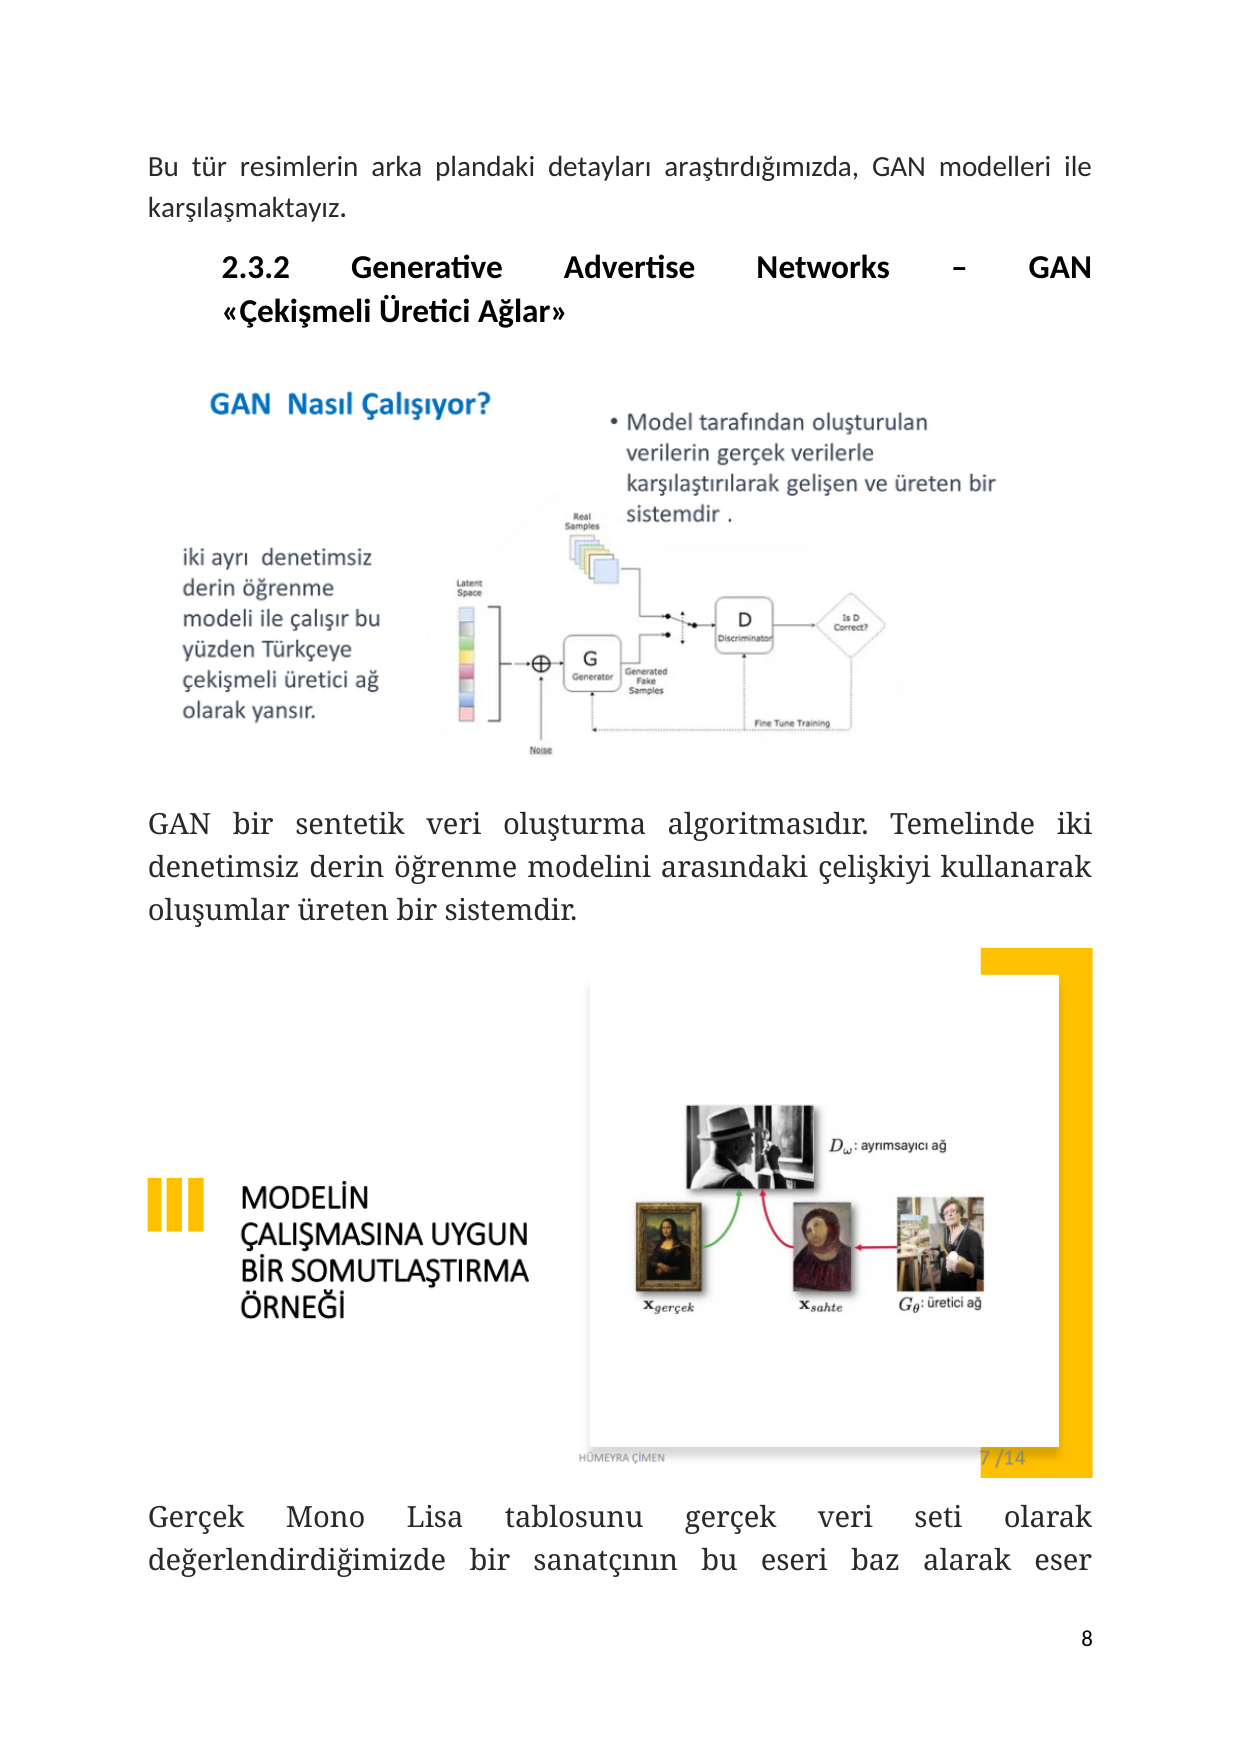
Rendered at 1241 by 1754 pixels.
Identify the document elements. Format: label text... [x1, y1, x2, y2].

picture [147, 948, 1093, 1478]
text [148, 148, 1093, 226]
text GAN bir sentetik veri oluşturma algoritmasıdır. Temelinde iki denetimsiz derin öğrenme modelini arasındaki çelişkiyi kullanarak oluşumlar üreten bir sistemdir. [148, 886, 1093, 929]
picture [147, 350, 1046, 785]
text 2.3.2 Generative Advertise Networks – GAN «Çekişmeli Üretici Ağlar» [148, 246, 1093, 331]
